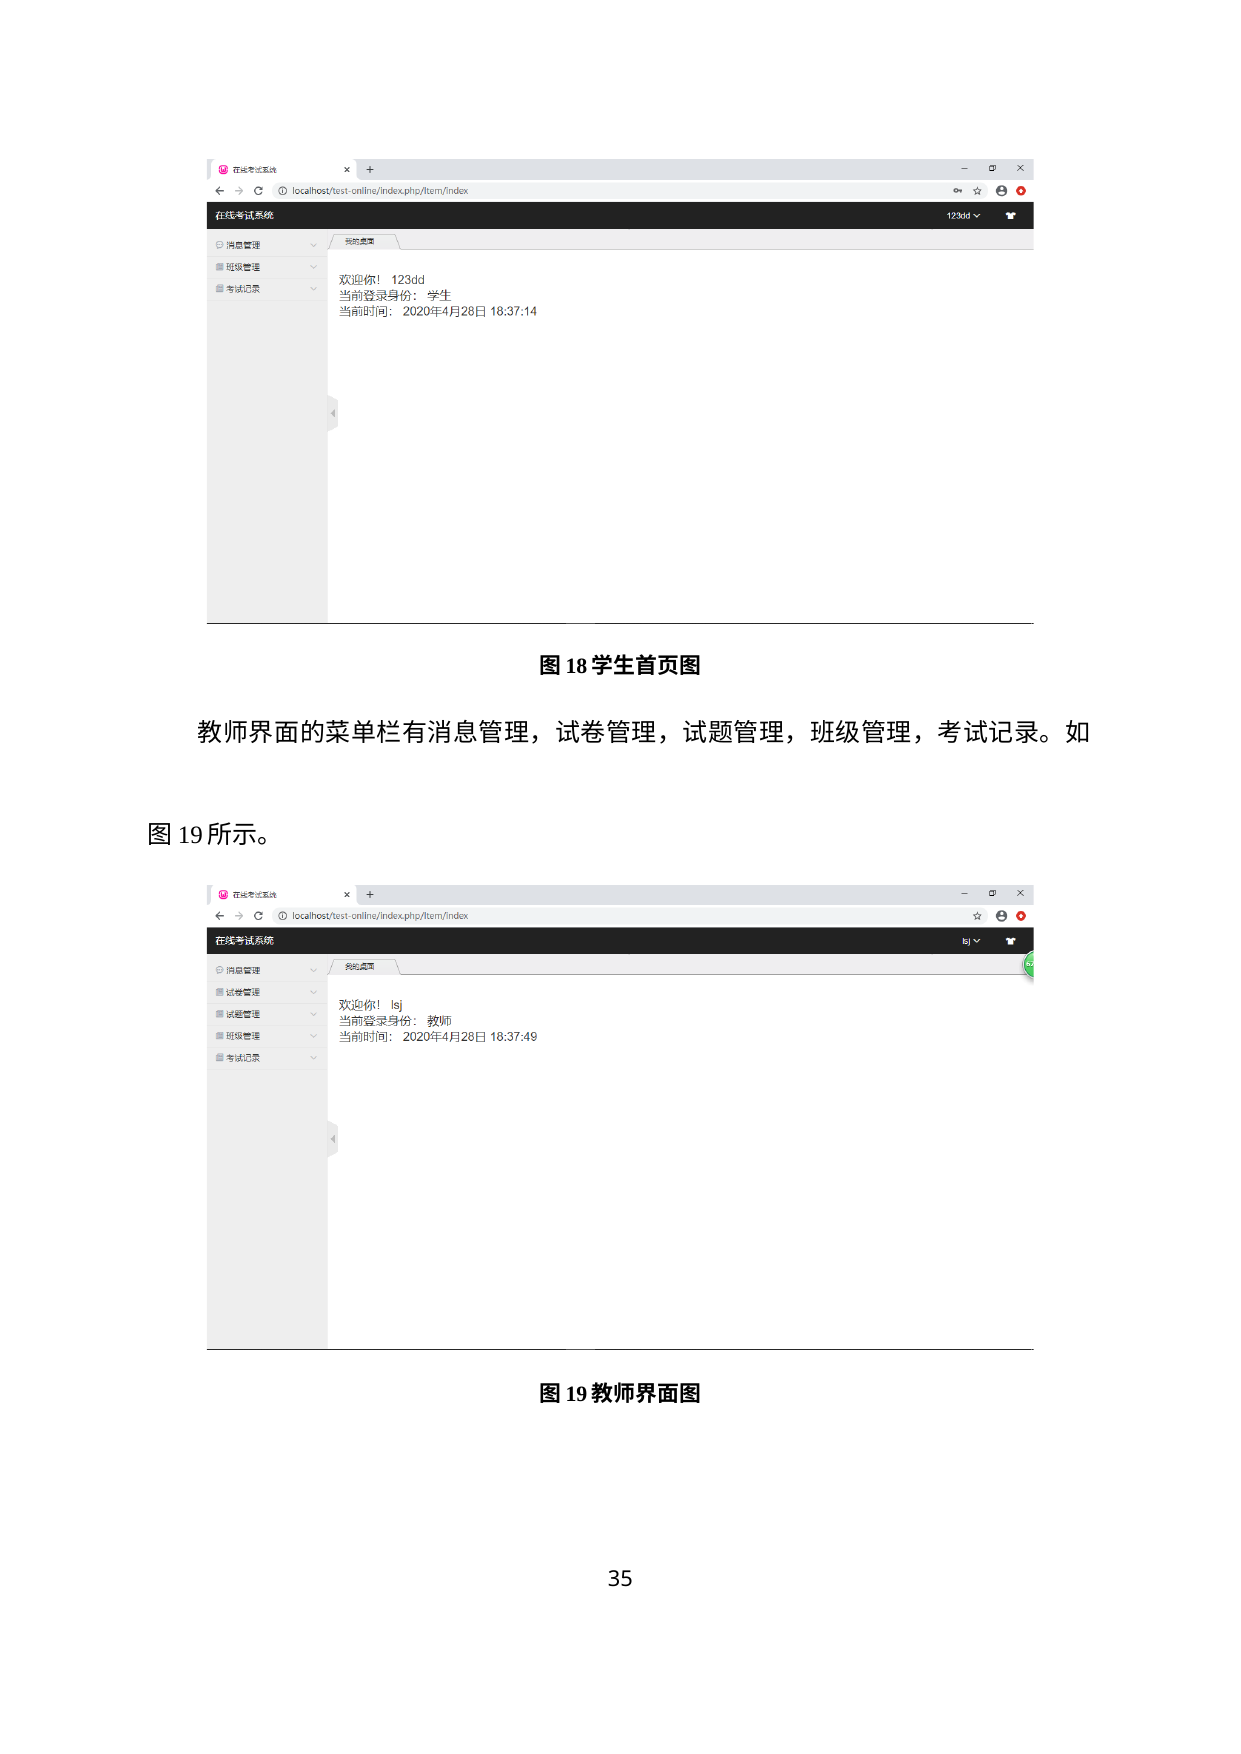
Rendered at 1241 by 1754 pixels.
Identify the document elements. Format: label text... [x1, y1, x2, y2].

text 图19教师界面图 [148, 1375, 1092, 1409]
text 教师界面的菜单栏有消息管理，试卷管理，试题管理，班级管理，考试记录。如图19所示。 [148, 697, 1092, 867]
text 图18学生首页图 [148, 647, 1092, 681]
picture [206, 885, 1034, 1350]
picture [206, 159, 1034, 624]
